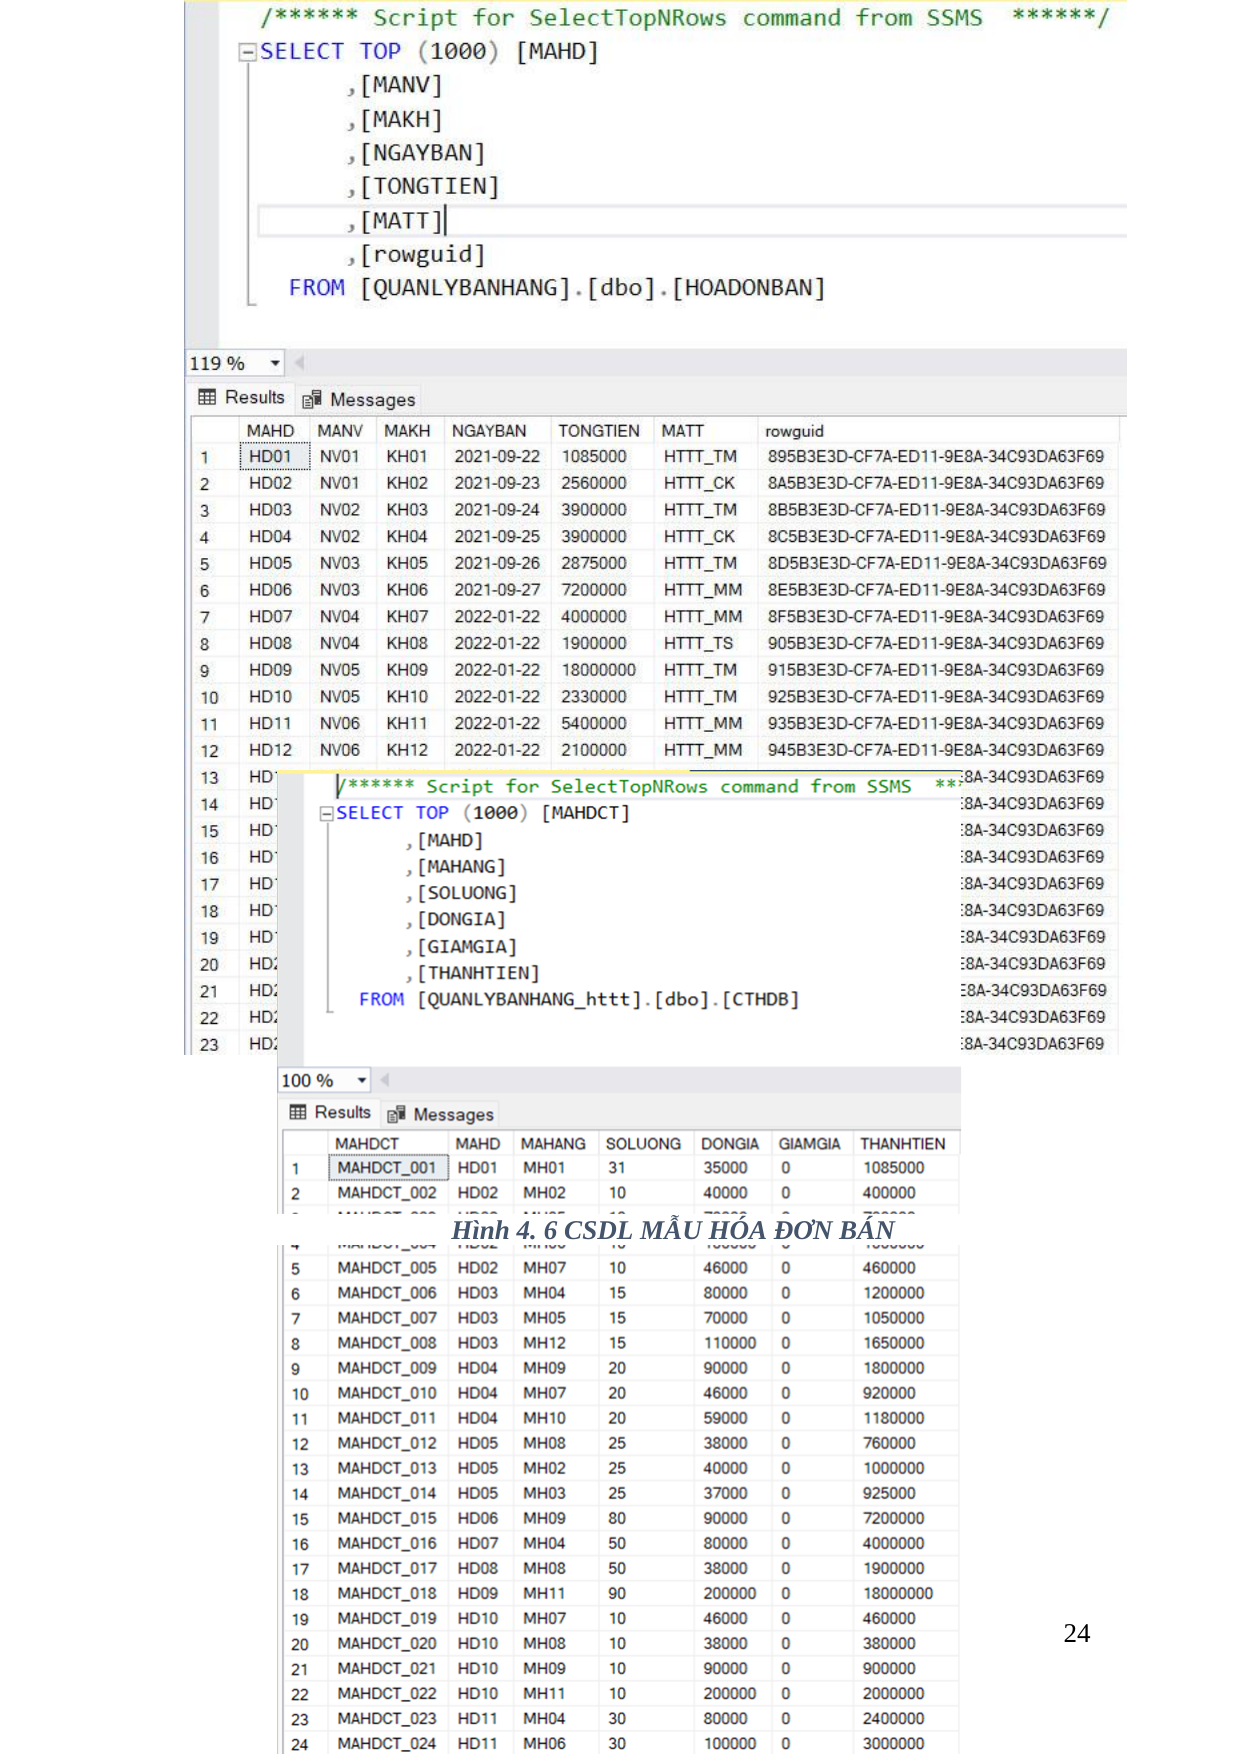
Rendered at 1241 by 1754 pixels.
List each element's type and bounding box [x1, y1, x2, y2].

picture [277, 1245, 962, 1754]
picture [184, 0, 1127, 1213]
